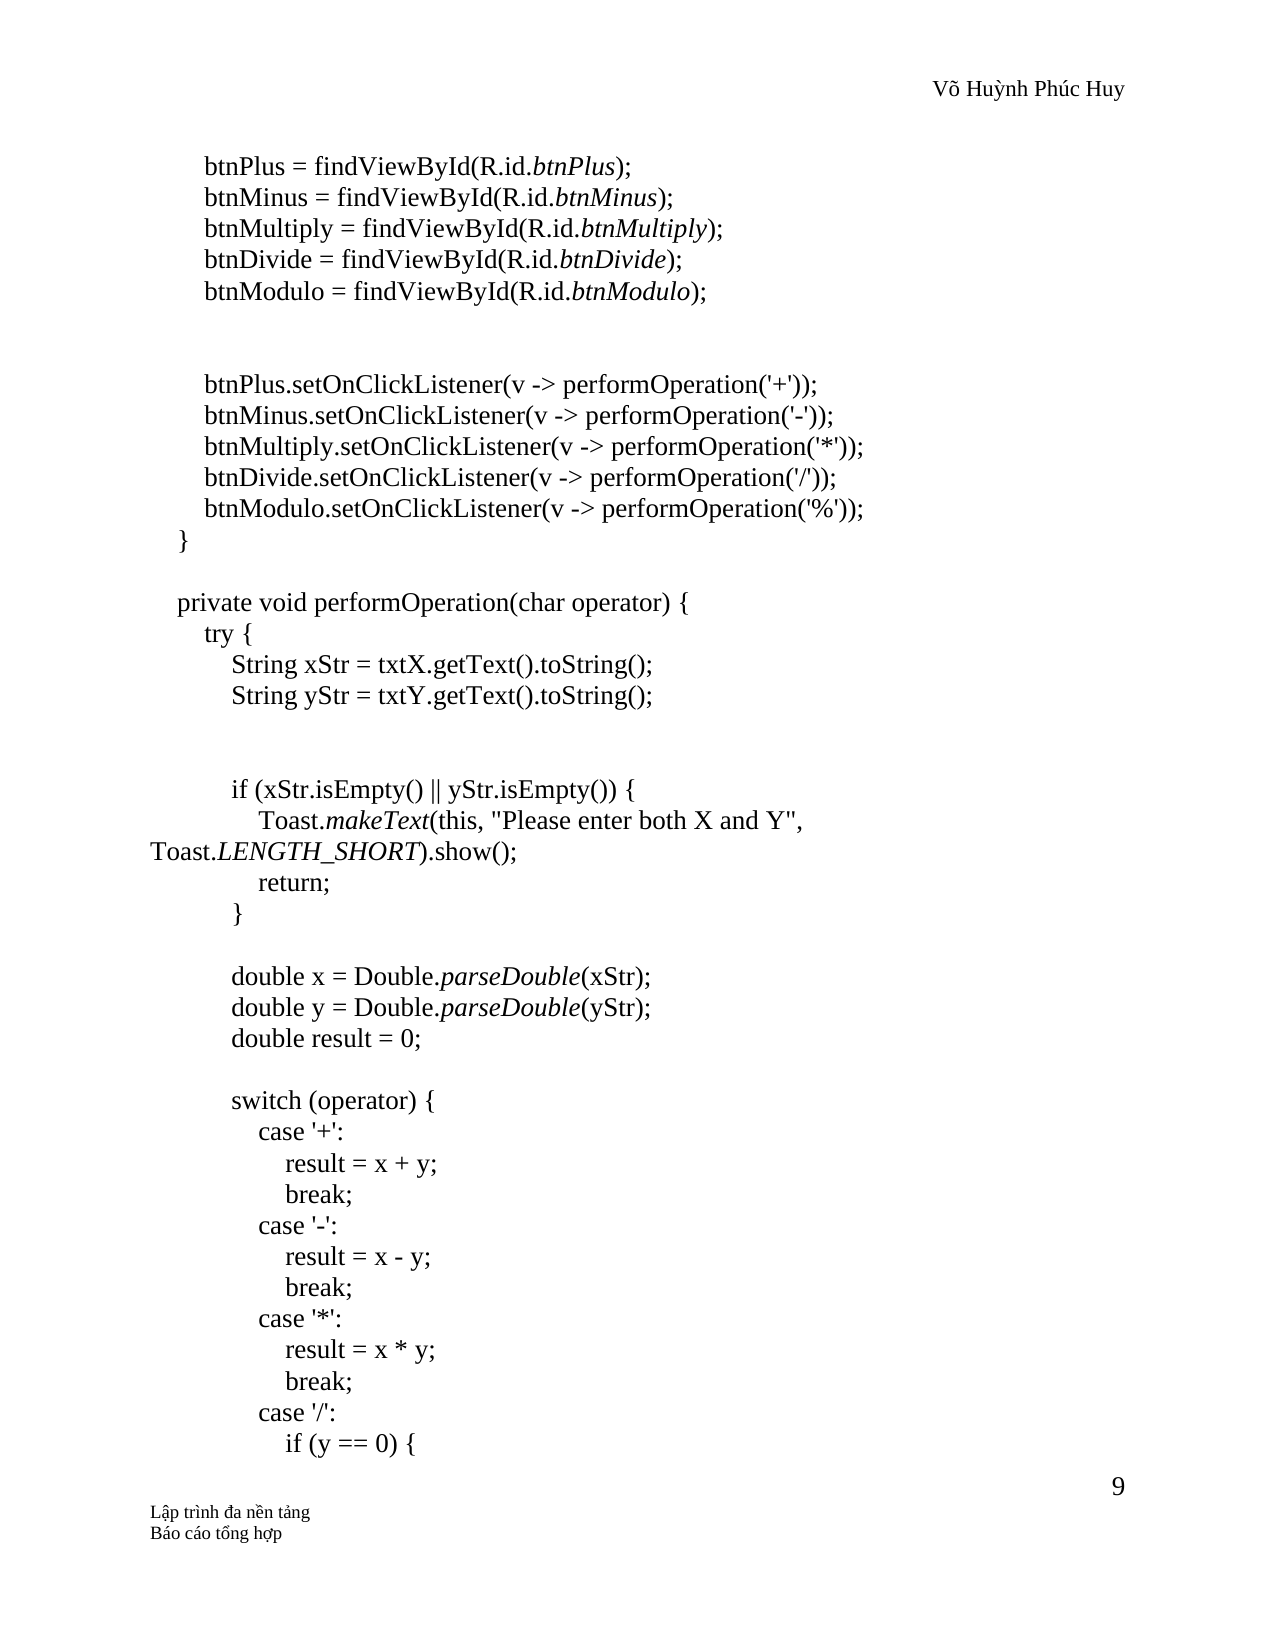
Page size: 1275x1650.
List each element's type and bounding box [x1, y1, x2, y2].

text [150, 150, 1125, 1458]
